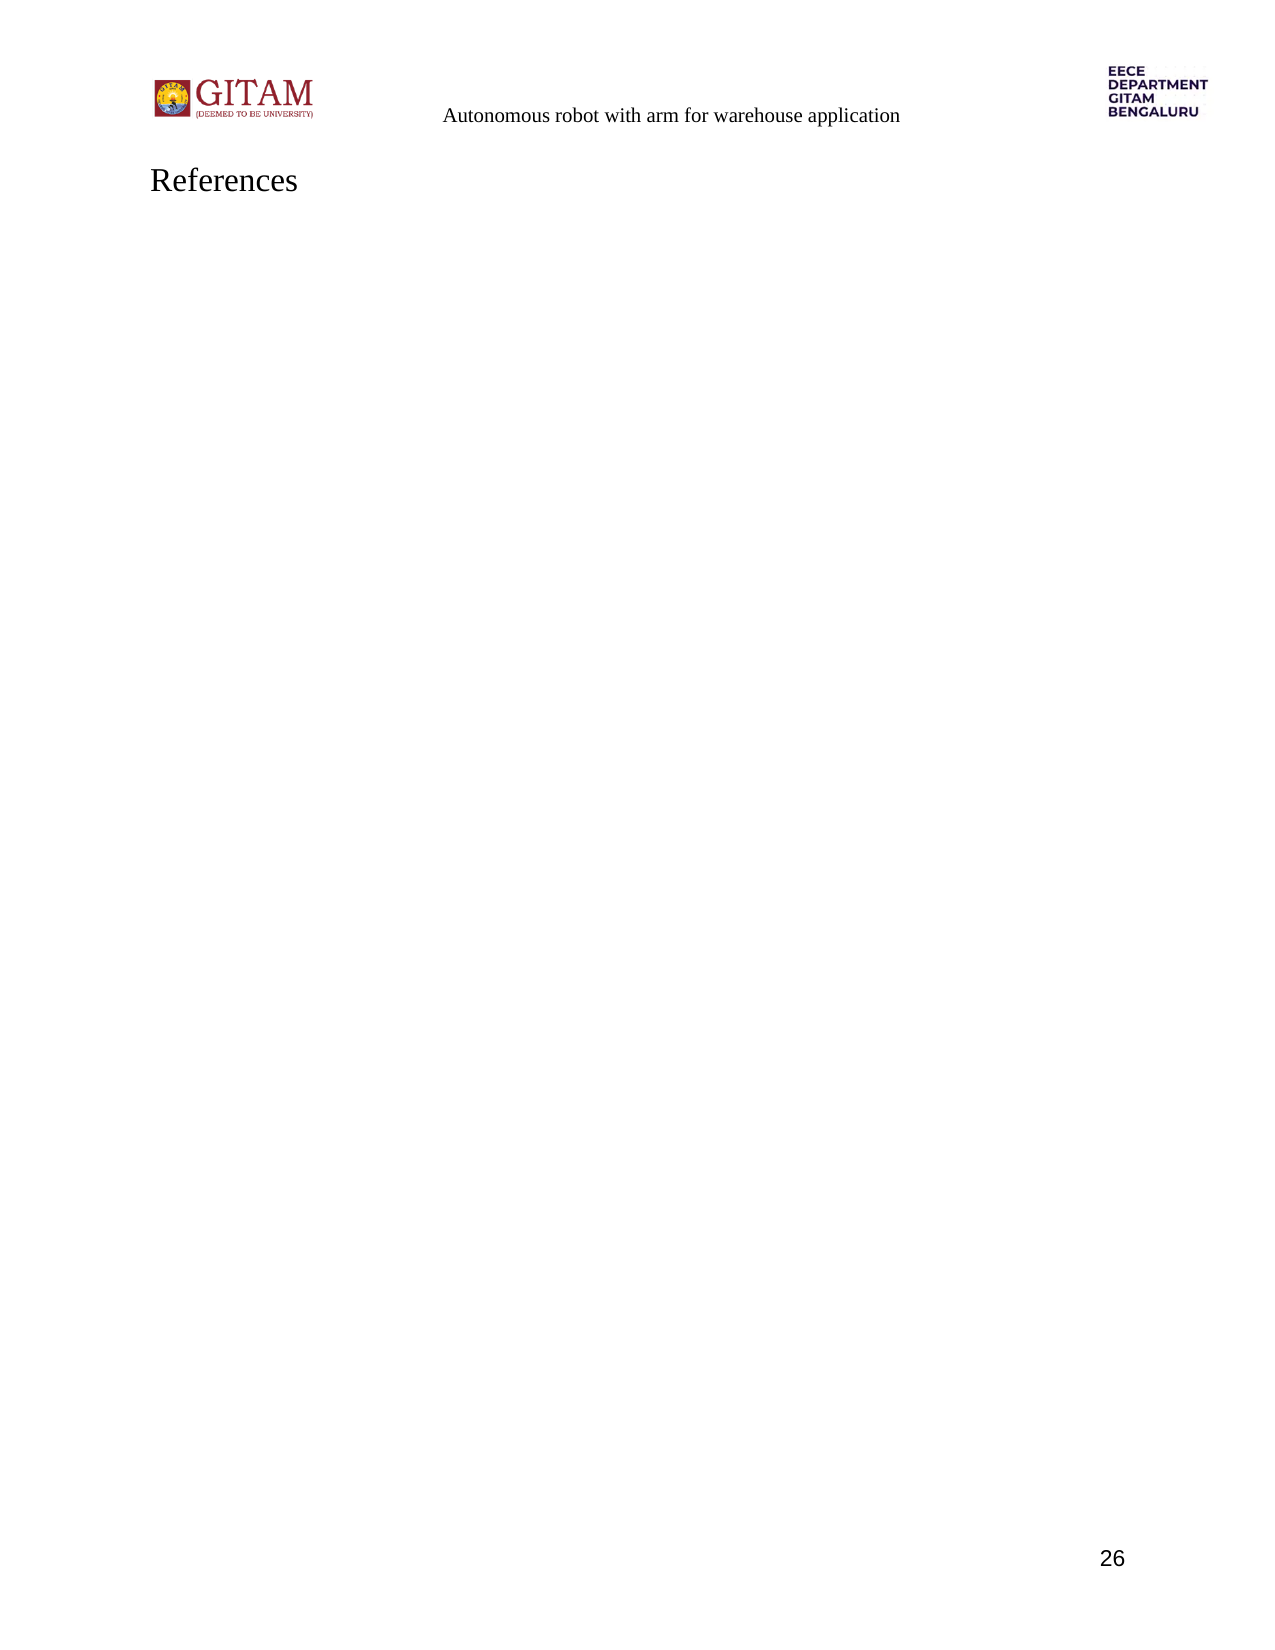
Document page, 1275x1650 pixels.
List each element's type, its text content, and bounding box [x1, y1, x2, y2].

picture [1104, 59, 1217, 122]
subtitle References [150, 161, 1125, 199]
picture [150, 75, 318, 123]
